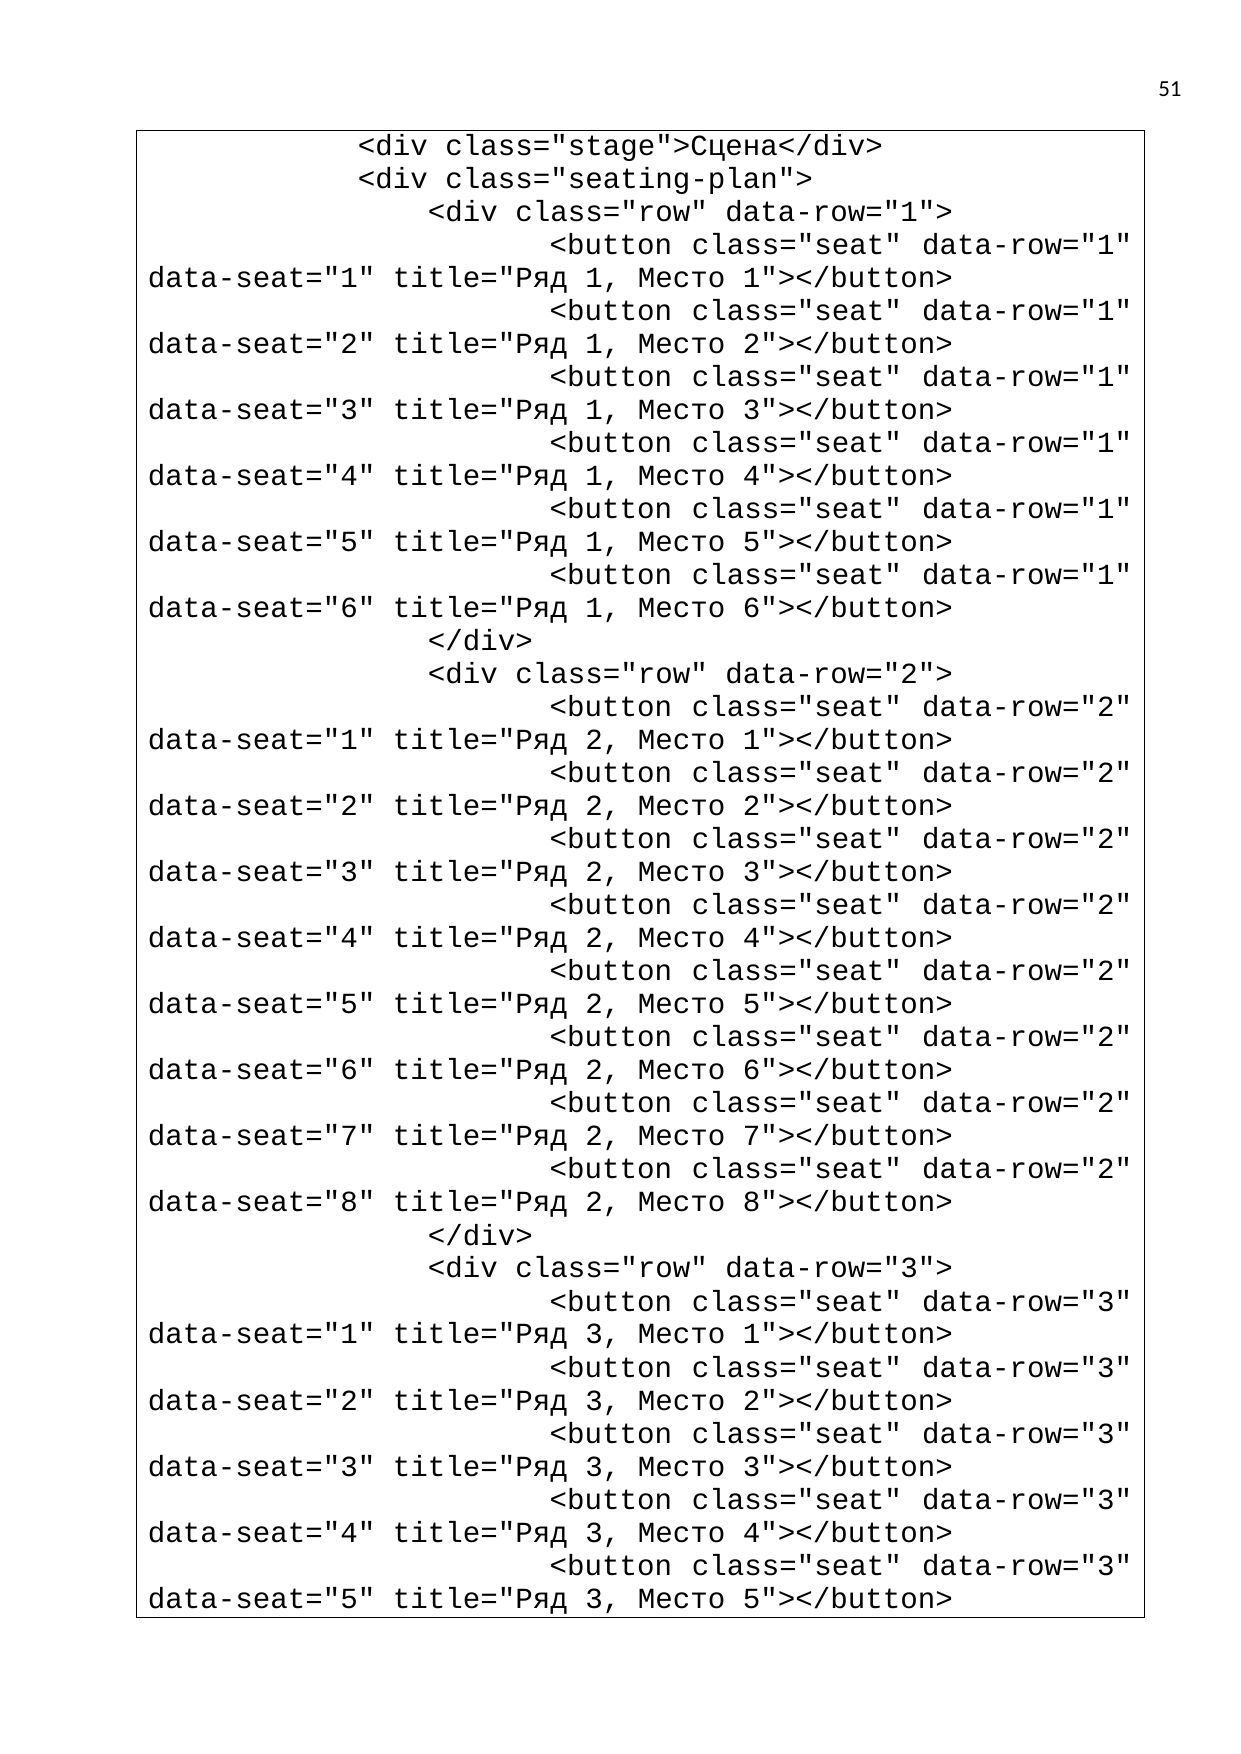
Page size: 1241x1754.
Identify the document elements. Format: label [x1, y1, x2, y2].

table_header [137, 131, 1144, 1617]
